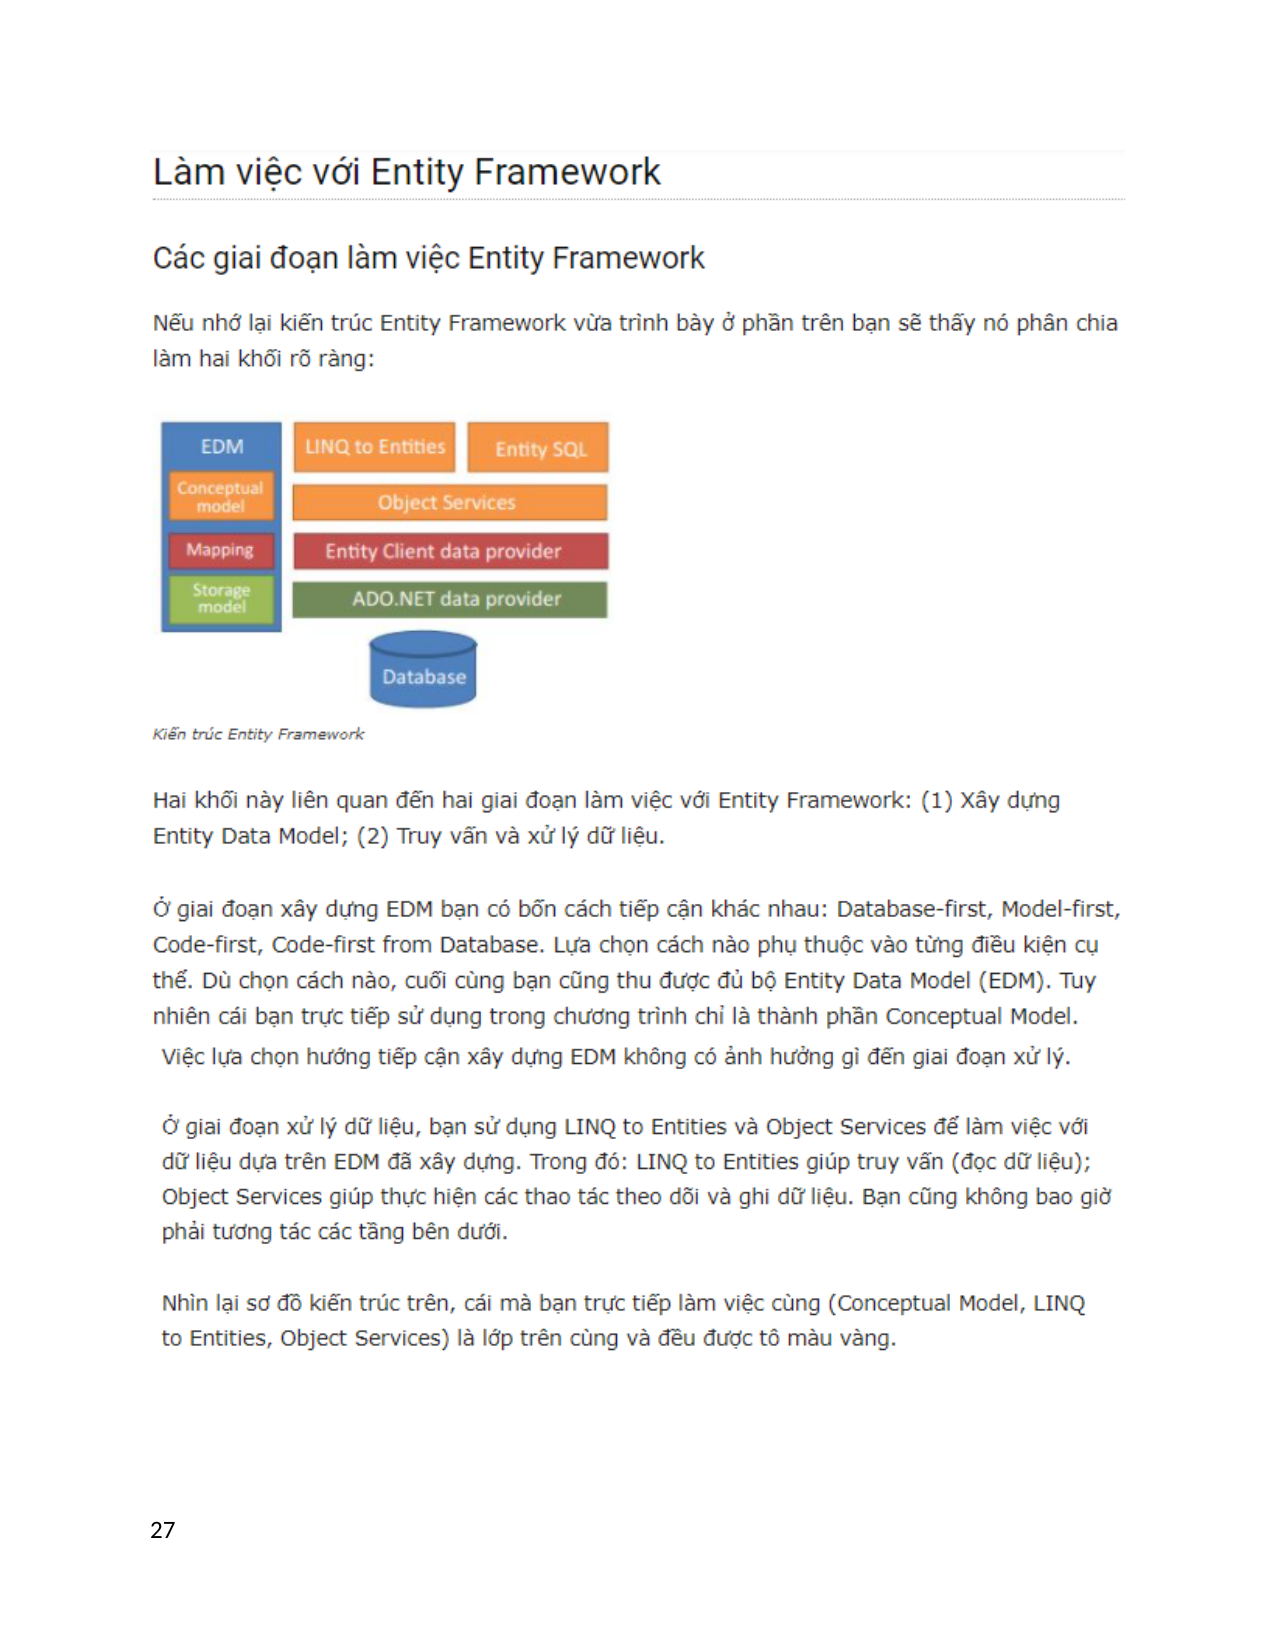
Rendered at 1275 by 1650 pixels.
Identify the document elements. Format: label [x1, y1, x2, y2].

picture [150, 150, 1125, 1355]
